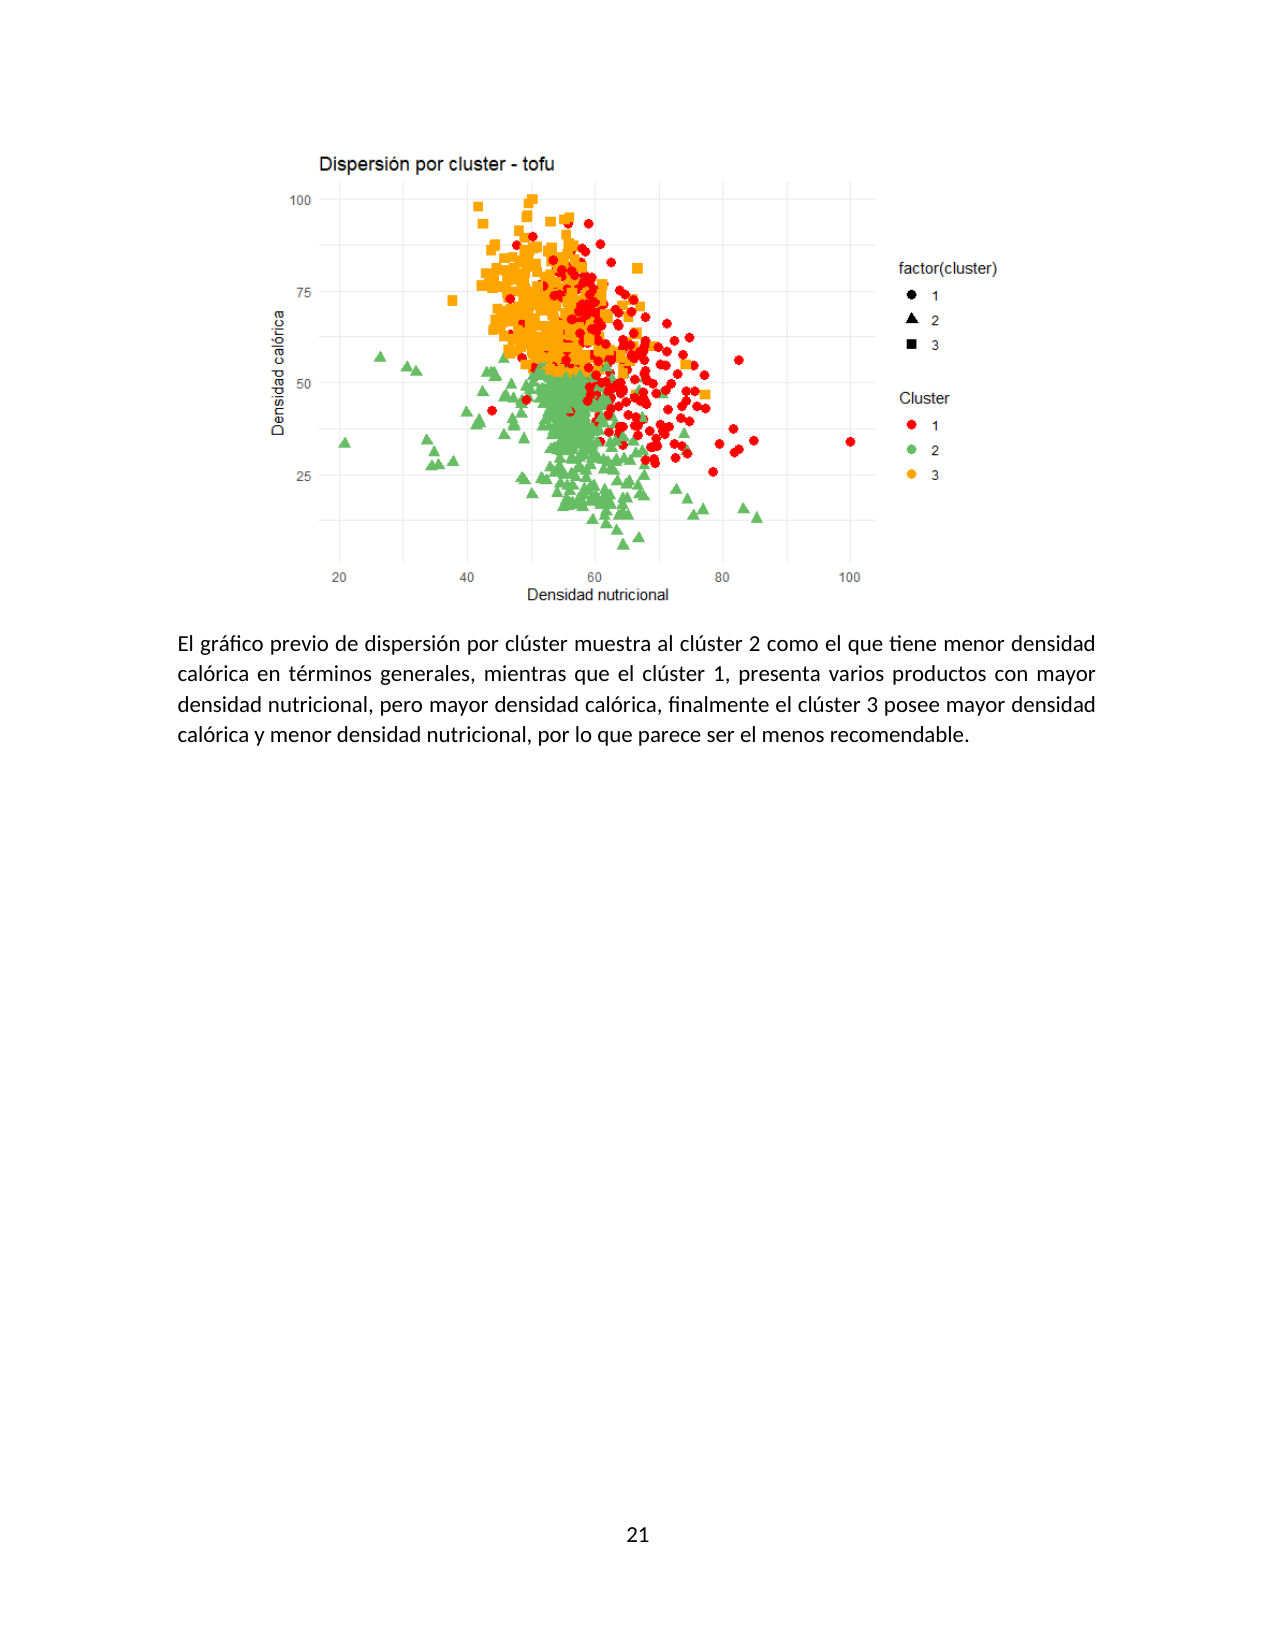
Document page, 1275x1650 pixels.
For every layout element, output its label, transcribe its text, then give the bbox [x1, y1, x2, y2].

picture [262, 147, 1013, 611]
text El gráfico previo de dispersión por clúster muestra al clúster 2 como el que tiene menor densidad calórica en términos generales, mientras que el clúster 1, presenta varios productos con mayor densidad nutricional, pero mayor densidad calórica, finalmente el clúster 3 posee mayor densidad calórica y menor densidad nutricional, por lo que parece ser el menos recomendable. [177, 629, 1098, 748]
